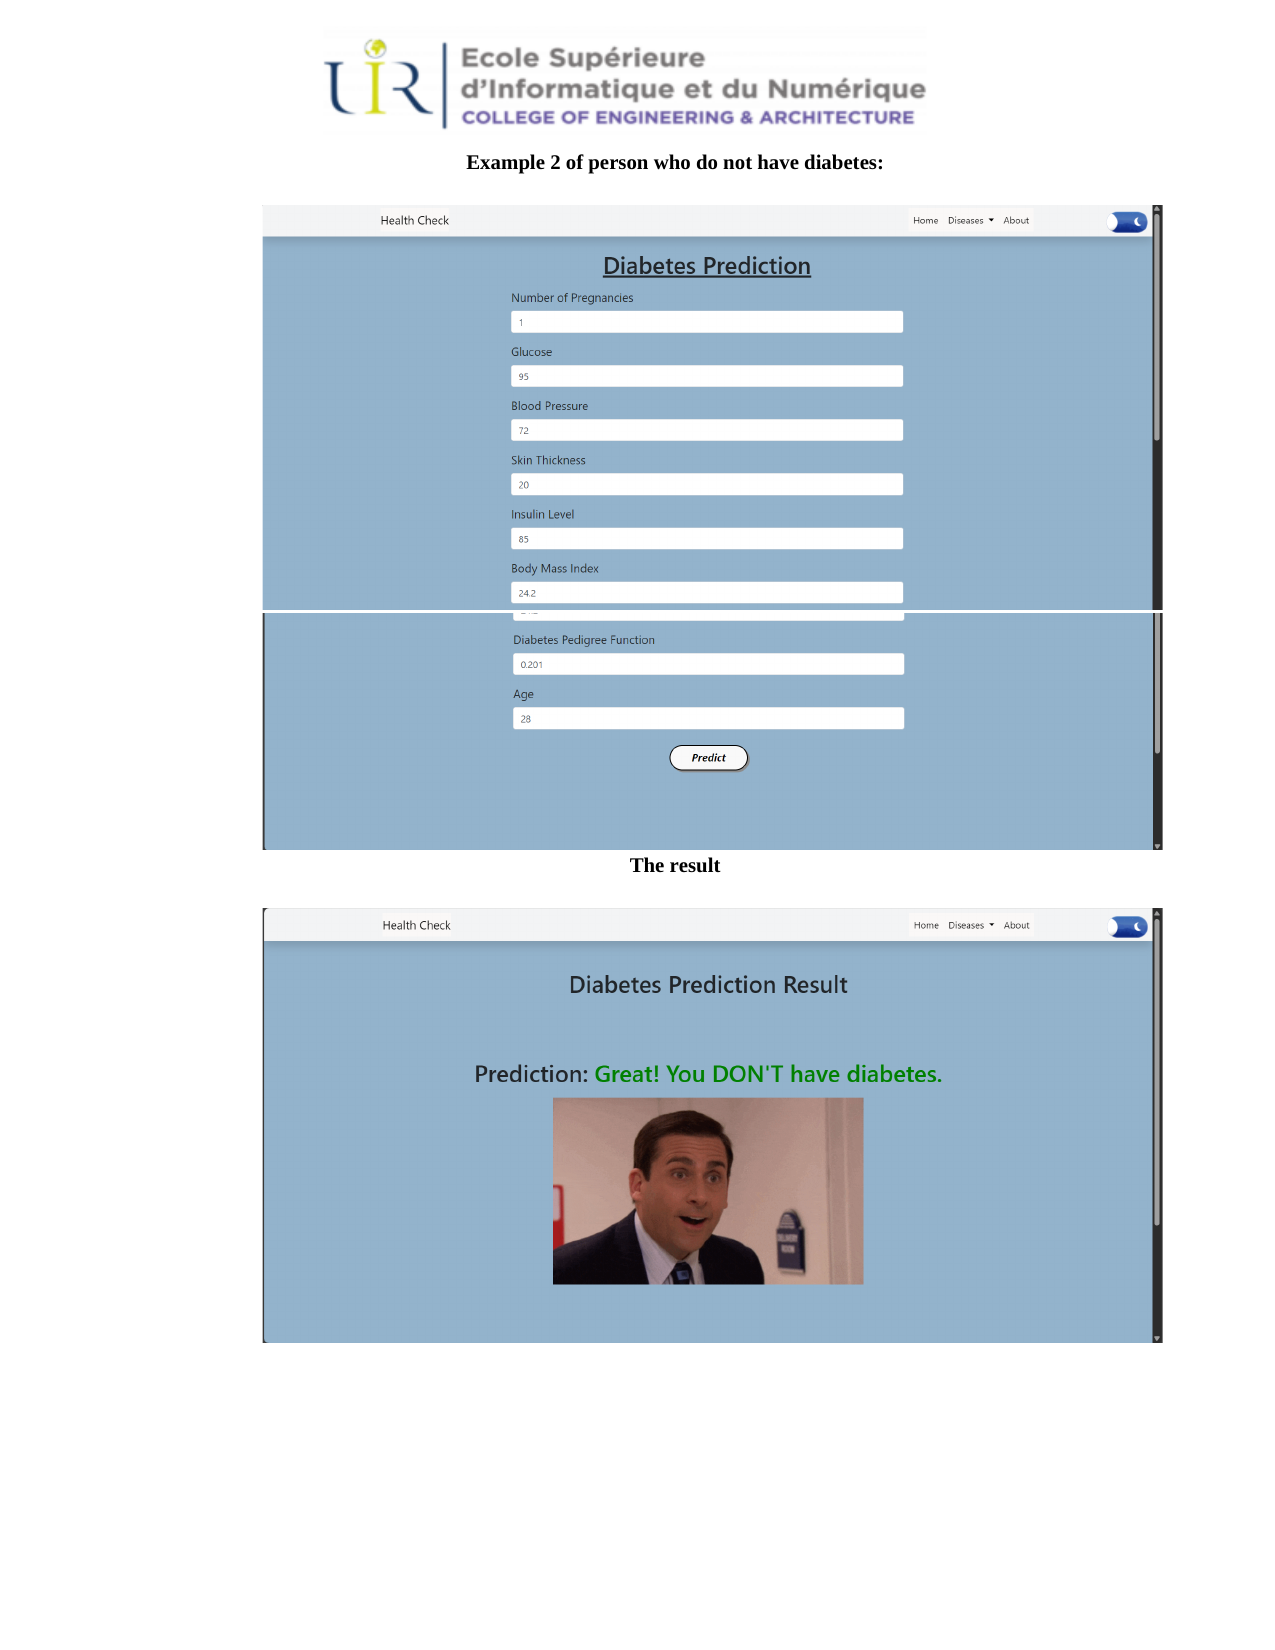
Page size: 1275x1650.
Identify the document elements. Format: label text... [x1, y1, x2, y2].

picture [262, 908, 1163, 1343]
picture [310, 15, 963, 149]
list Example 2 of person who do not have diabetes: [262, 150, 1087, 174]
picture [262, 205, 1163, 610]
picture [262, 613, 1163, 850]
list The result [262, 853, 1087, 877]
